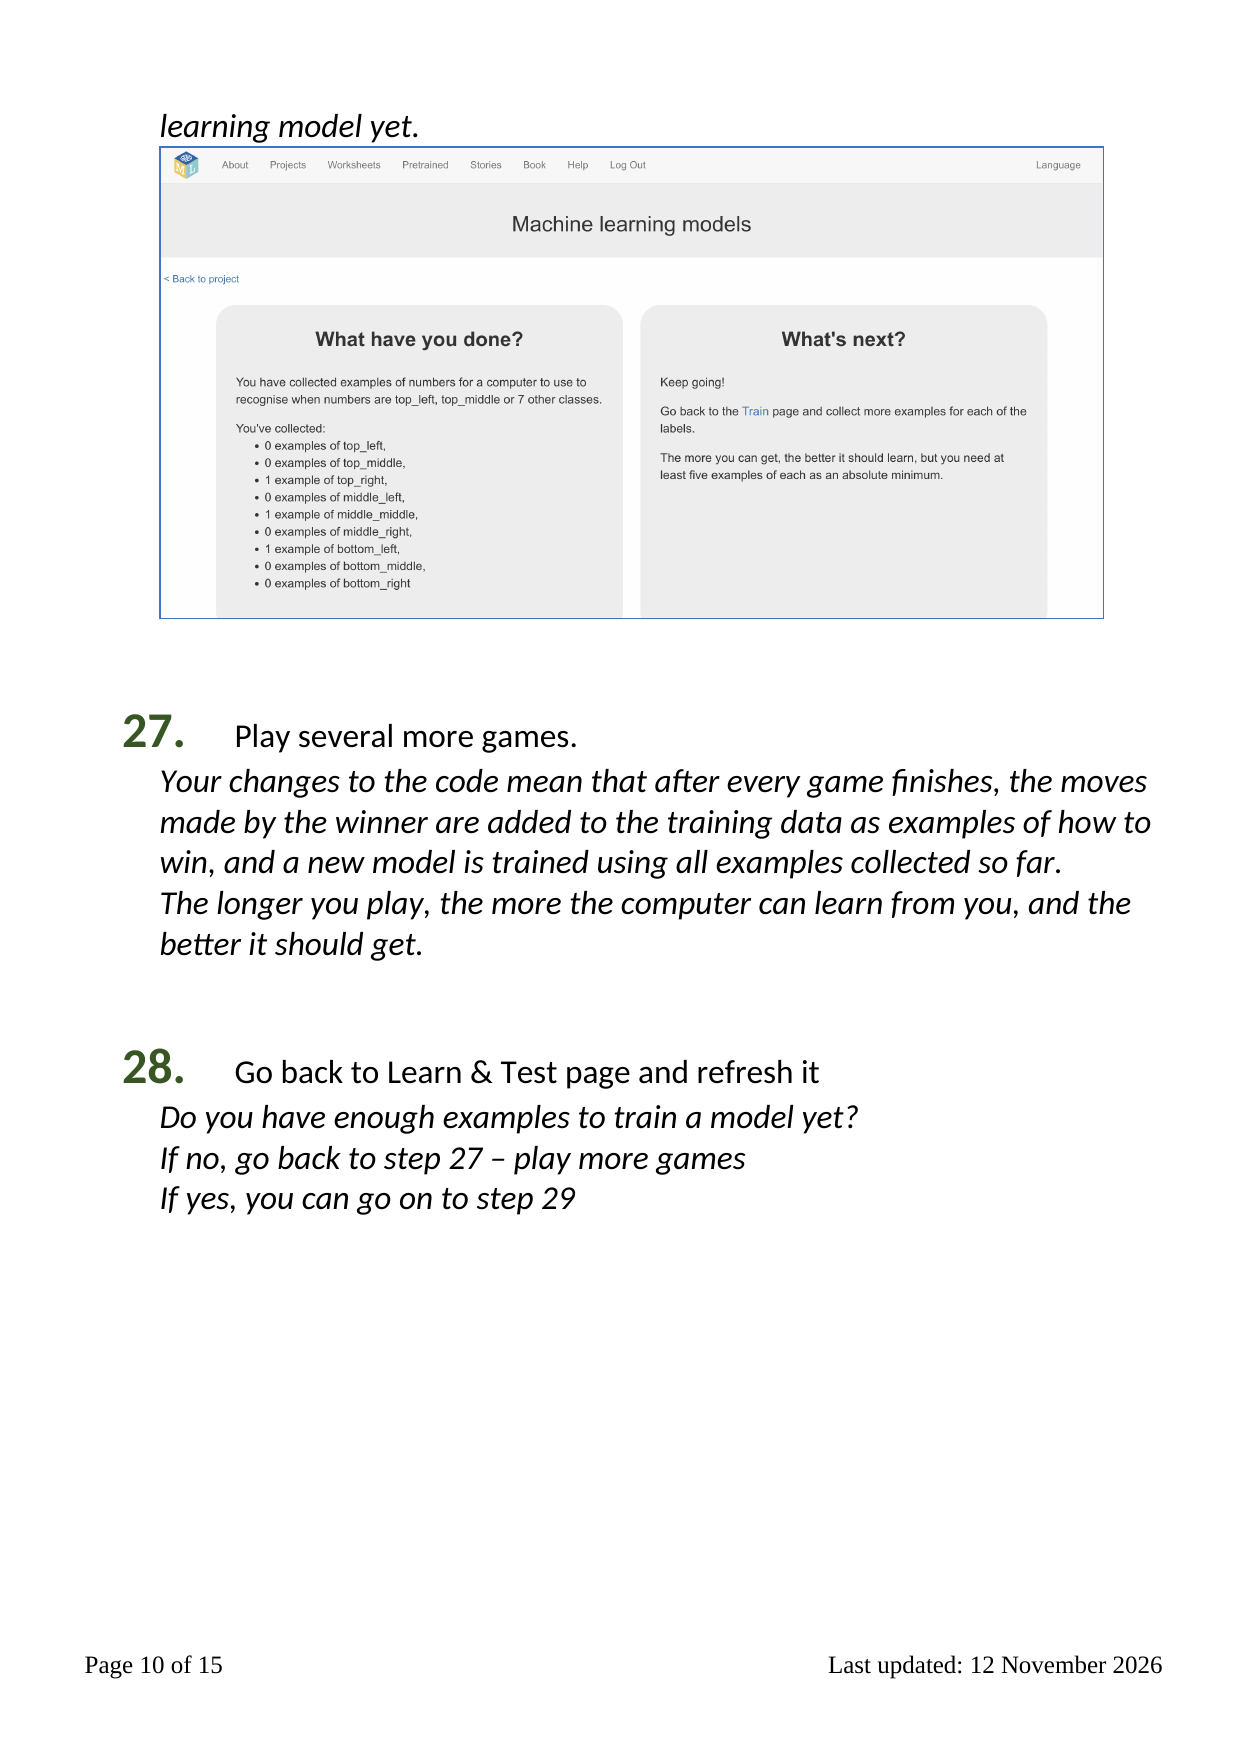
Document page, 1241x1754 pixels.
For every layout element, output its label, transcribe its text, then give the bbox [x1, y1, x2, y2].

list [122, 106, 1163, 699]
picture [161, 148, 1103, 618]
list Go back to Learn & Test page and refresh it Do you have enough examples to train a model yet? If no, go back to step 27 – play more games If yes, you can go on to step 29 [122, 1035, 1163, 1249]
list Play several more games. Your changes to the code mean that after every game finishes, the moves made by the winner are added to the training data as examples of how to win, and a new model is trained using all examples collected so far. The longer you play, the more the computer can learn from you, and the better it should get. [122, 699, 1163, 964]
